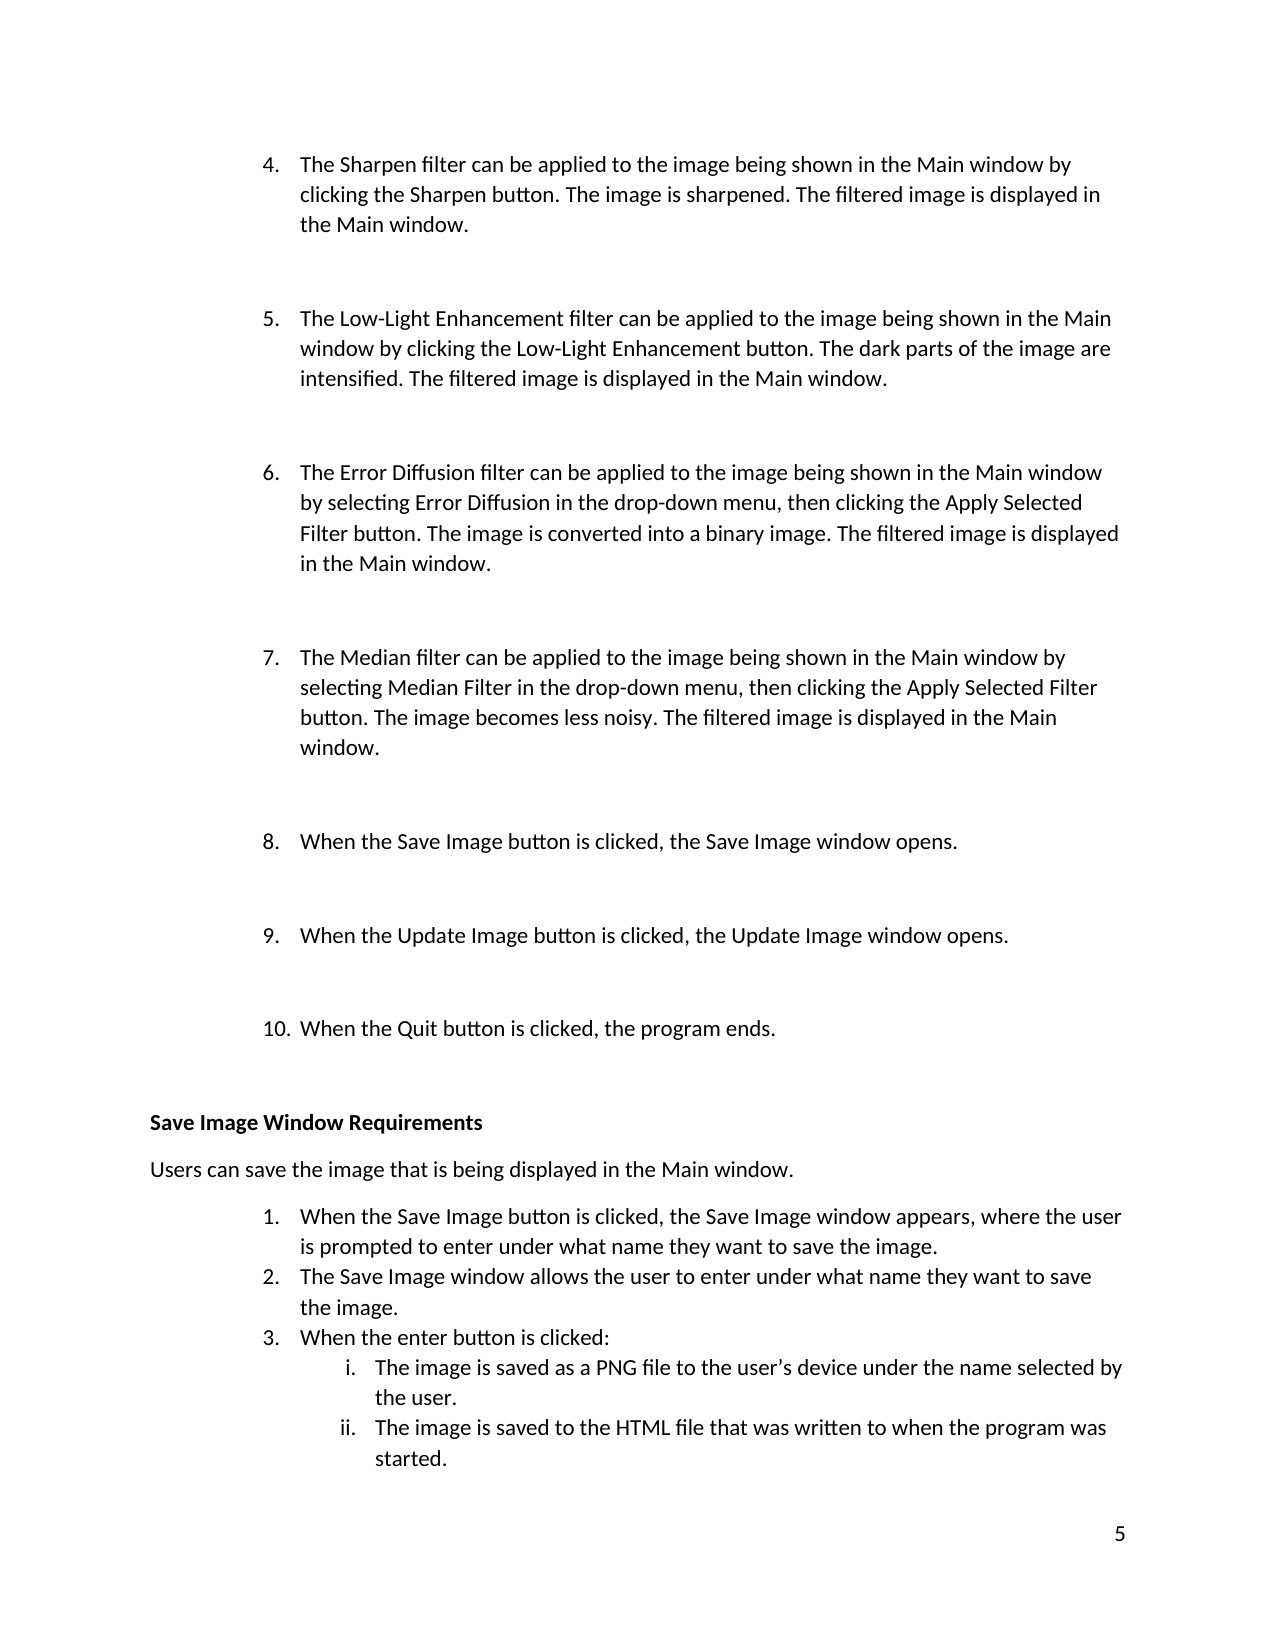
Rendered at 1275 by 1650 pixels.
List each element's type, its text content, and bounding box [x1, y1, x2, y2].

list When the Update Image button is clicked, the Update Image window opens. [262, 921, 1125, 949]
list When the enter button is clicked: [262, 1323, 1125, 1351]
list The Sharpen filter can be applied to the image being shown in the Main window by clicking the Sharpen button. The image is sharpened. The filtered image is displayed in the Main window. [262, 150, 1125, 238]
list The Median filter can be applied to the image being shown in the Main window by selecting Median Filter in the drop-down menu, then clicking the Apply Selected Filter button. The image becomes less noisy. The filtered image is displayed in the Main window. [262, 643, 1125, 761]
list The Error Diffusion filter can be applied to the image being shown in the Main window by selecting Error Diffusion in the drop-down menu, then clicking the Apply Selected Filter button. The image is converted into a binary image. The filtered image is displayed in the Main window. [262, 458, 1125, 577]
list When the Save Image button is clicked, the Save Image window opens. [262, 827, 1125, 855]
list The image is saved to the HTML file that was written to when the program was started. [356, 1413, 1125, 1472]
list When the Save Image button is clicked, the Save Image window appears, where the user is prompted to enter under what name they want to save the image. [262, 1202, 1125, 1260]
text Save Image Window Requirements [150, 1108, 1125, 1136]
list When the Quit button is clicked, the program ends. [262, 1014, 1125, 1043]
list The image is saved as a PNG file to the user’s device under the name selected by the user. [356, 1353, 1125, 1411]
list The Save Image window allows the user to enter under what name they want to save the image. [262, 1262, 1125, 1321]
text Users can save the image that is being displayed in the Main window. [150, 1155, 1125, 1183]
list The Low-Light Enhancement filter can be applied to the image being shown in the Main window by clicking the Low-Light Enhancement button. The dark parts of the image are intensified. The filtered image is displayed in the Main window. [262, 304, 1125, 393]
